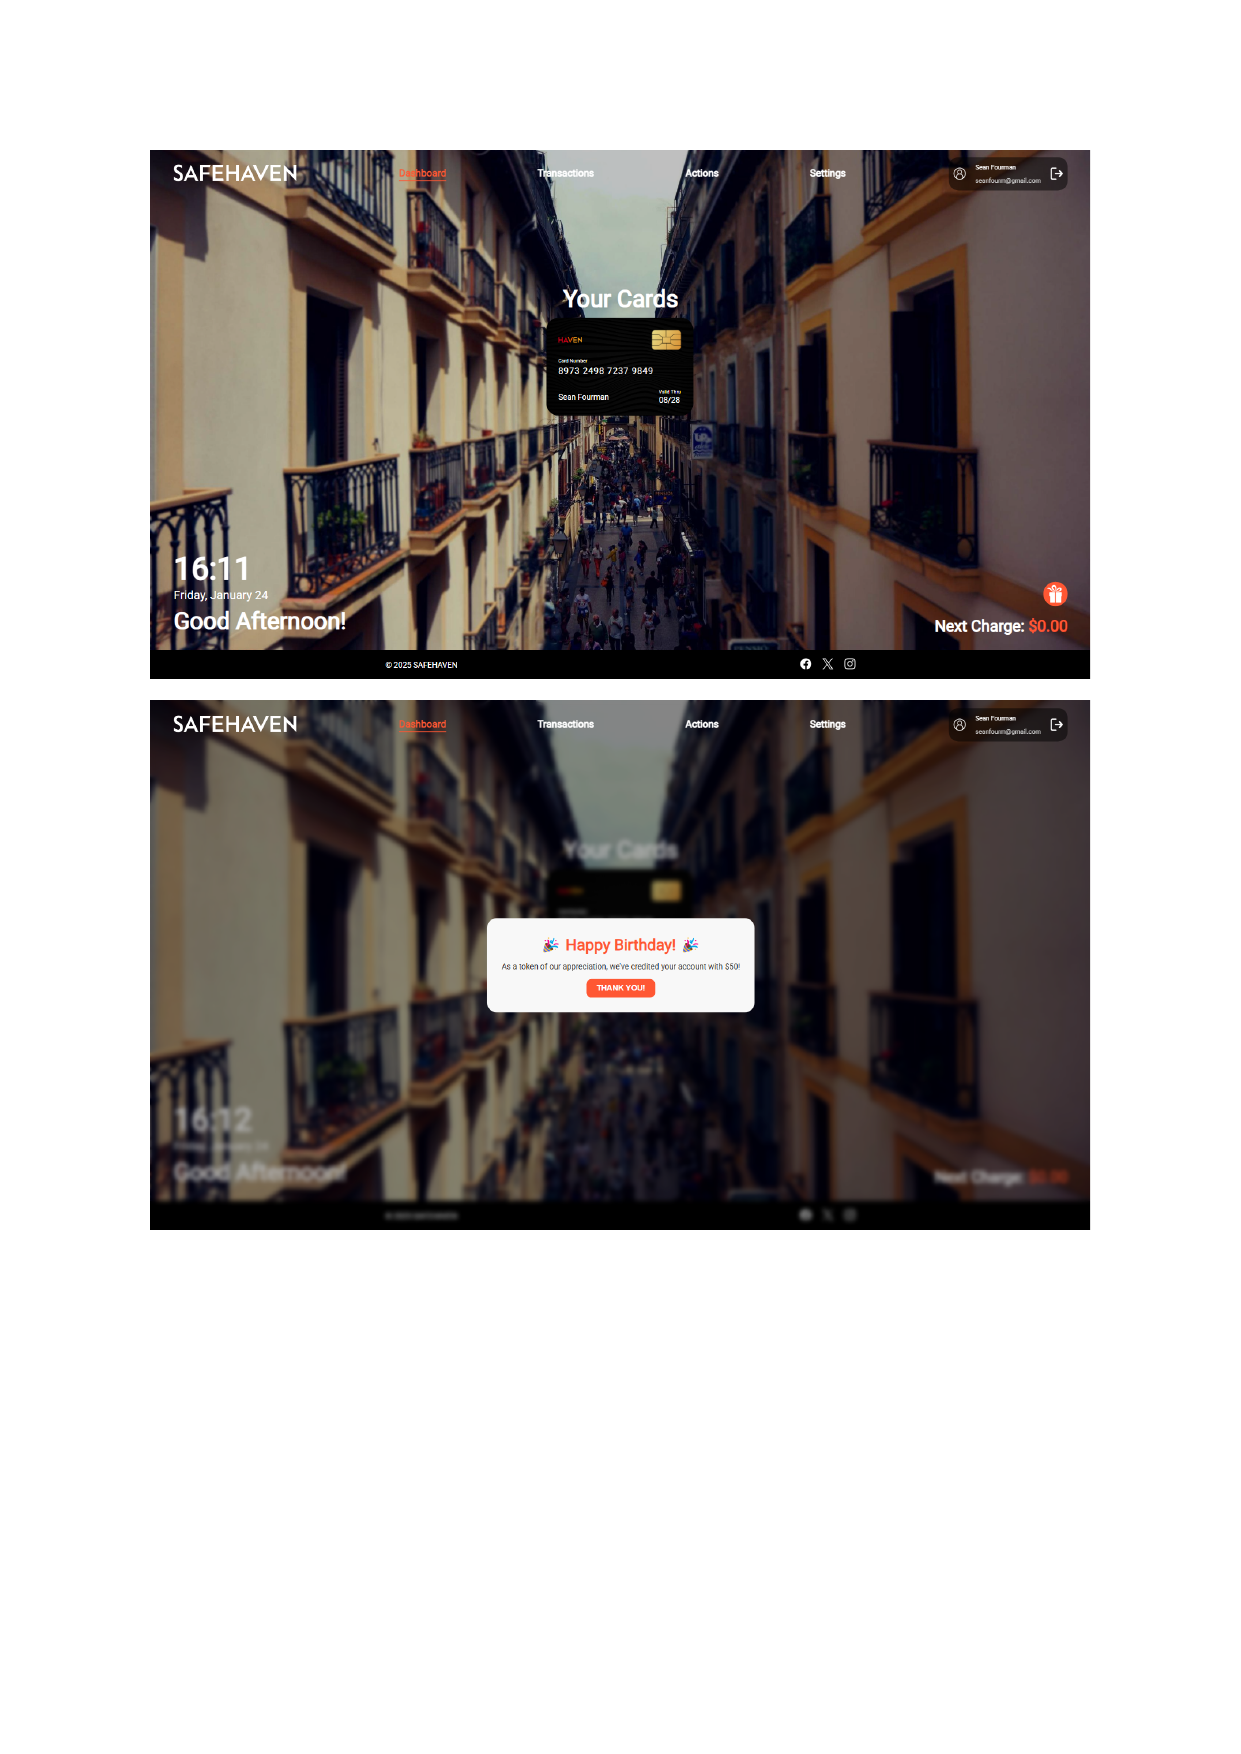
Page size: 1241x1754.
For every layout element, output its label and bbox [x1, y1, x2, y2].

picture [150, 150, 1091, 679]
picture [150, 700, 1091, 1230]
